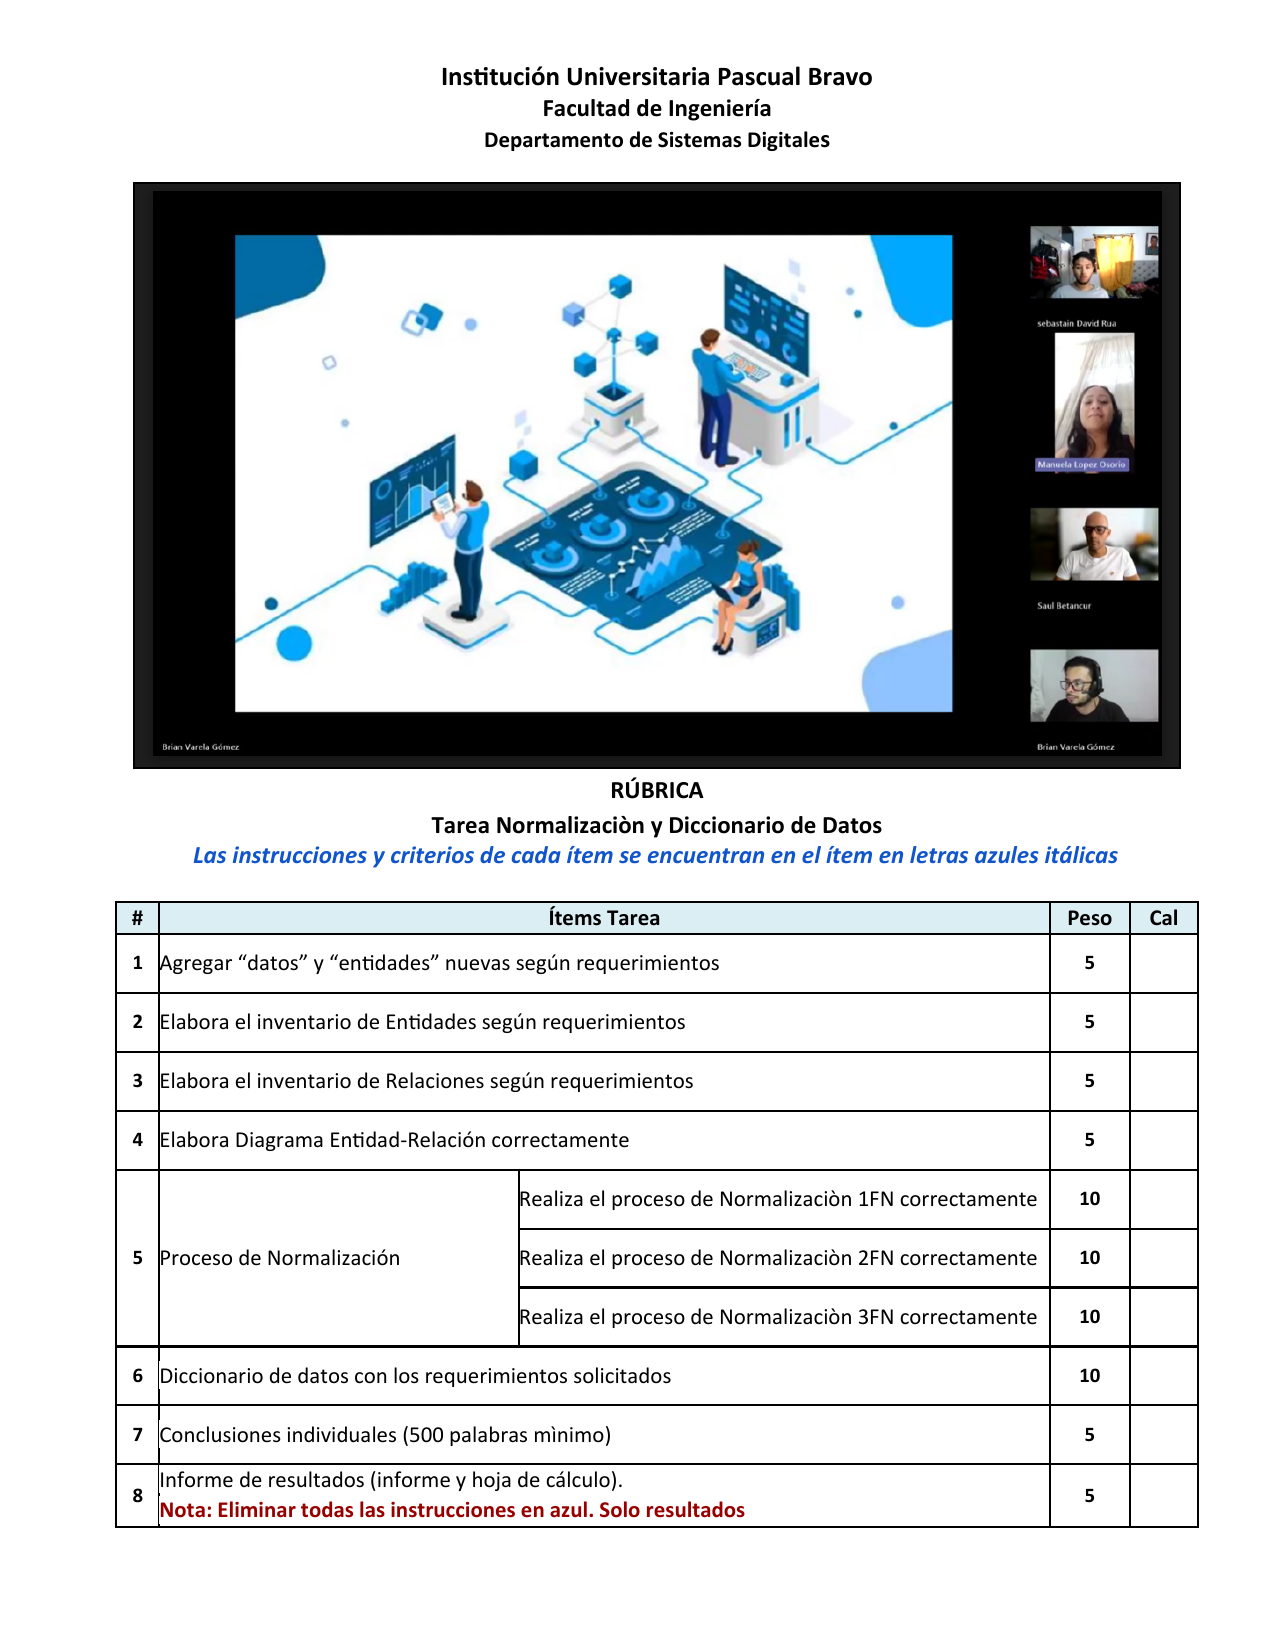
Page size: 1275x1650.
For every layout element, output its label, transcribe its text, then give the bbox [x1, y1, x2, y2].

table_cell [1131, 1406, 1197, 1463]
table_cell Proceso de Normalización [160, 1171, 518, 1345]
text Las instrucciones y criterios de cada ítem se encuentran en el ítem en letras azules itálicas [133, 839, 1181, 870]
table_cell [1131, 935, 1197, 992]
table_cell [1131, 1053, 1197, 1109]
table_cell Elabora el inventario de Relaciones según requerimientos [160, 1053, 1049, 1109]
table_cell 2 [117, 994, 158, 1051]
table_cell 4 [117, 1112, 158, 1168]
table_cell Realiza el proceso de Normalizaciòn 2FN correctamente [520, 1230, 1049, 1286]
table_cell 5 [1051, 1465, 1129, 1526]
table_cell 7 [117, 1406, 158, 1463]
table_cell [1131, 1348, 1197, 1404]
table_cell 10 [1051, 1289, 1129, 1345]
table_cell 6 [117, 1348, 158, 1404]
table_header Ítems Tarea [160, 903, 1049, 933]
table_cell 5 [1051, 935, 1129, 992]
table_cell Agregar “datos” y “entidades” nuevas según requerimientos [160, 935, 1049, 992]
table_cell Diccionario de datos con los requerimientos solicitados [160, 1348, 1049, 1404]
table_cell 5 [117, 1171, 158, 1345]
table_cell Realiza el proceso de Normalizaciòn 3FN correctamente [520, 1289, 1049, 1345]
table_cell [1131, 994, 1197, 1051]
table_cell 3 [117, 1053, 158, 1109]
table_cell 5 [1051, 994, 1129, 1051]
table_cell 5 [1051, 1112, 1129, 1168]
table_cell 1 [117, 935, 158, 992]
table_cell Realiza el proceso de Normalizaciòn 1FN correctamente [520, 1171, 1049, 1227]
table_cell 5 [1051, 1406, 1129, 1463]
table_cell [1131, 1171, 1197, 1227]
table_header Cal [1131, 903, 1197, 933]
table_header Peso [1051, 903, 1129, 933]
table_cell 10 [1051, 1348, 1129, 1404]
table_cell 10 [1051, 1171, 1129, 1227]
table_cell [1131, 1289, 1197, 1345]
text Tarea Normalizaciòn y Diccionario de Datos [133, 809, 1181, 839]
text RÚBRICA [133, 769, 1181, 804]
table_cell [1131, 1465, 1197, 1526]
table_cell 8 [117, 1465, 158, 1526]
table_header # [117, 903, 158, 933]
table_cell Elabora el inventario de Entidades según requerimientos [160, 994, 1049, 1051]
table_cell 10 [1051, 1230, 1129, 1286]
table_cell Informe de resultados (informe y hoja de cálculo). Nota: Eliminar todas las instrucciones en azul. Solo resultados [160, 1465, 1049, 1526]
table_cell Conclusiones individuales (500 palabras mìnimo) [160, 1406, 1049, 1463]
table_cell [1131, 1112, 1197, 1168]
table_cell 5 [1051, 1053, 1129, 1109]
picture [135, 184, 1179, 767]
table_cell Elabora Diagrama Entidad-Relación correctamente [160, 1112, 1049, 1168]
table_cell [1131, 1230, 1197, 1286]
